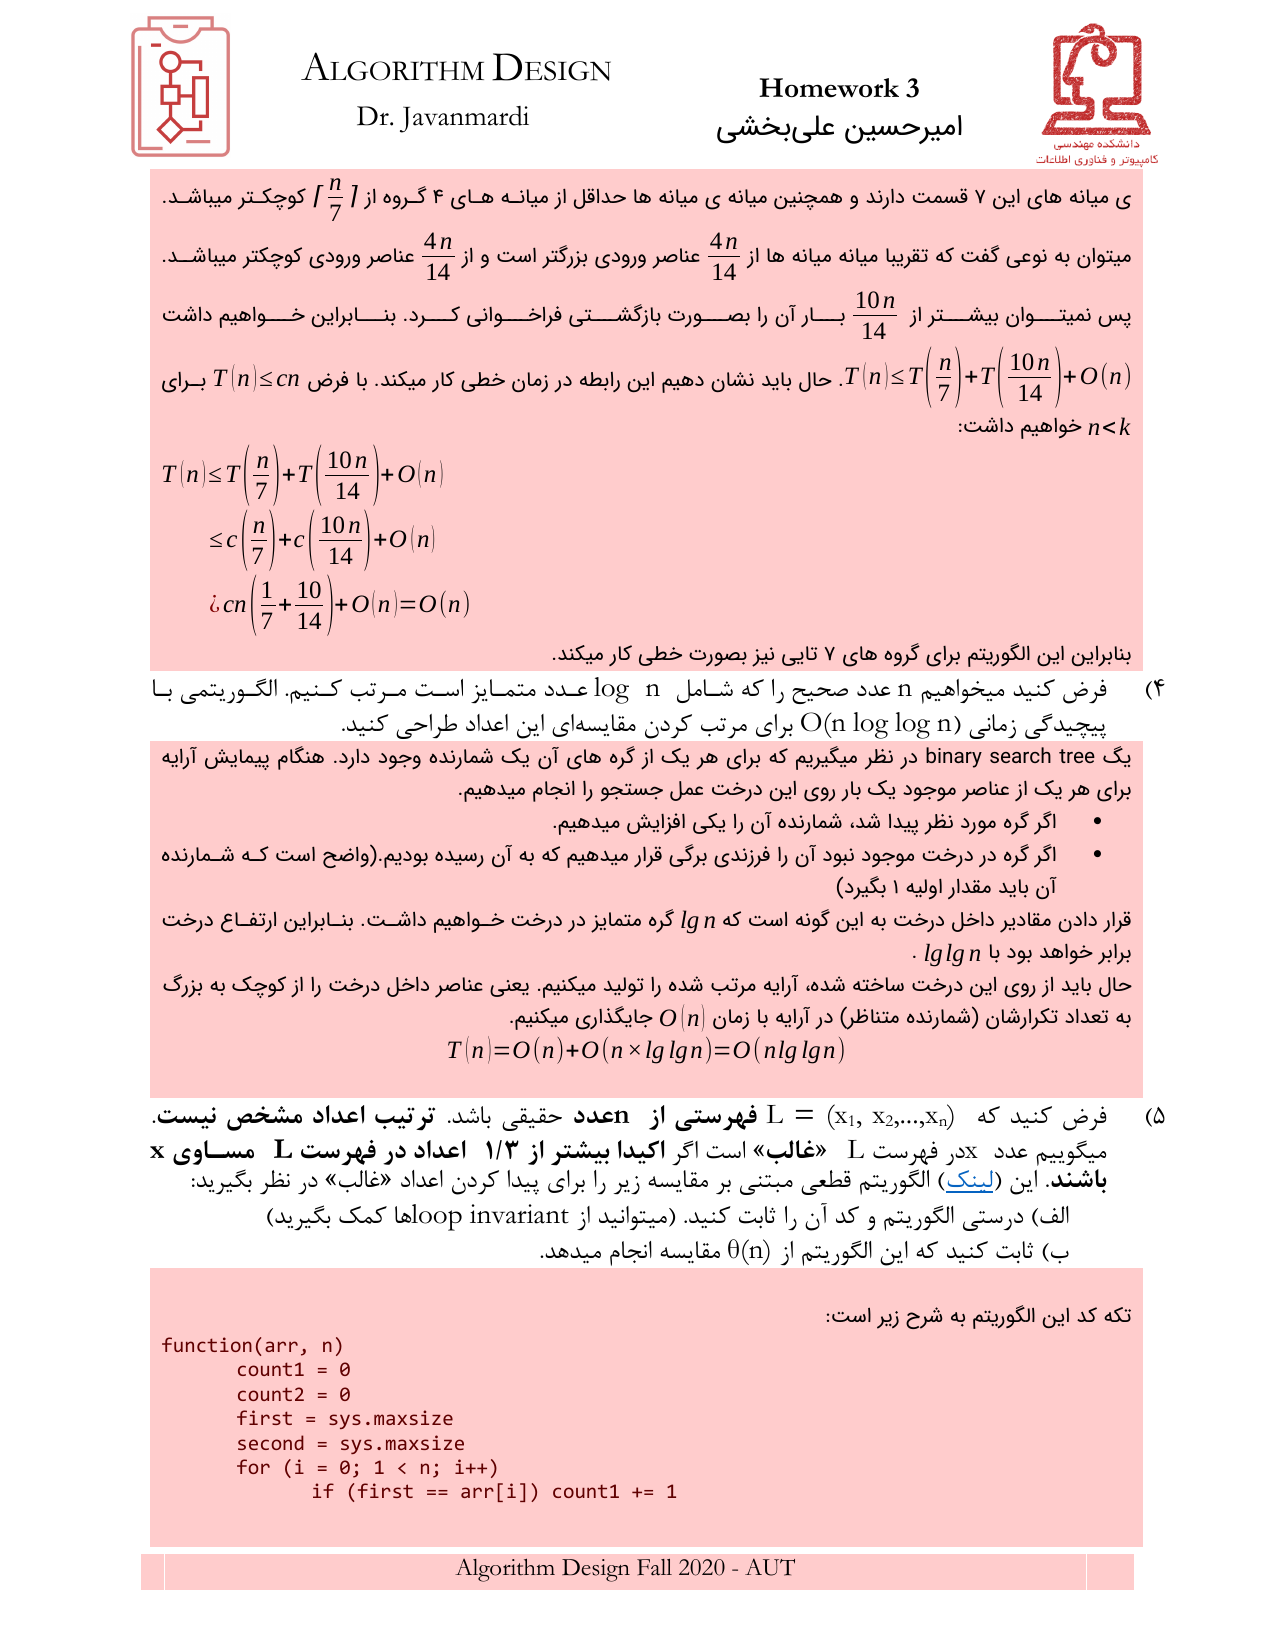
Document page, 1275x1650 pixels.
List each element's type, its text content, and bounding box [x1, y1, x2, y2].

list ب) ثابت کنید که این الگوریتم از θ(n) مقایسه انجام میدهد. [150, 1233, 1069, 1268]
list الف) درستی الگوریتم و کد آن را ثابت کنید. (میتوانید از loop invariantها کمک بگیرید) [150, 1198, 1069, 1233]
list فرض کنید میخواهیم n عدد صحیح را که شامل log n عدد متمایز است مرتب کنیم. الگوریتمی با پیچیدگی زمانی (O(n log log n برای مرتب کردن مقایسه‌ای این اعداد طراحی کنید. [150, 671, 1144, 741]
table_header یگ binary search tree در نظر میگیریم که برای هر یک از گره های آن یک شمارنده وجود دارد. هنگام پیمایش آرایه برای هر یک از عناصر موجود یک بار روی این درخت عمل جستجو را انجام میدهیم. اگر گره مورد نظر پیدا شد، شمارنده آن را یکی افزایش میدهیم. اگر گره در درخت موجود نبود آن را فرزندی برگی قرار میدهیم که به آن رسیده بودیم.(واضح است که شمارنده آن باید مقدار اولیه ۱ بگیرد) قرار دادن مقادیر داخل درخت به این گونه است که گره متمایز در درخت خواهیم داشت. بنابراین ارتفاع درخت برابر خواهد بود با . حال باید از روی این درخت ساخته شده، آرایه مرتب شده را تولید میکنیم. یعنی عناصر داخل درخت را از کوچک به بزرگ به تعداد تکرارشان (شمارنده متناظر) در آرایه با زمان جایگذاری میکنیم. [150, 741, 1143, 1098]
list فرض کنید که L (x1, x2,...,xn) فهرستی از nعدد حقیقی باشد. ترتیب اعداد مشخص نیست. میگوییم عدد xدر فهرست L «غالب» است اگر اکیدا بیشتر از 1/3 اعداد در فهرست L مساوی x باشند. این (لینک) الگوریتم قطعی مبتنی بر مقایسه زیر را برای پیدا کردن اعداد «غالب» در نظر بگیرید: [150, 1098, 1144, 1198]
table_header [150, 1268, 1143, 1547]
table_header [150, 169, 1143, 671]
